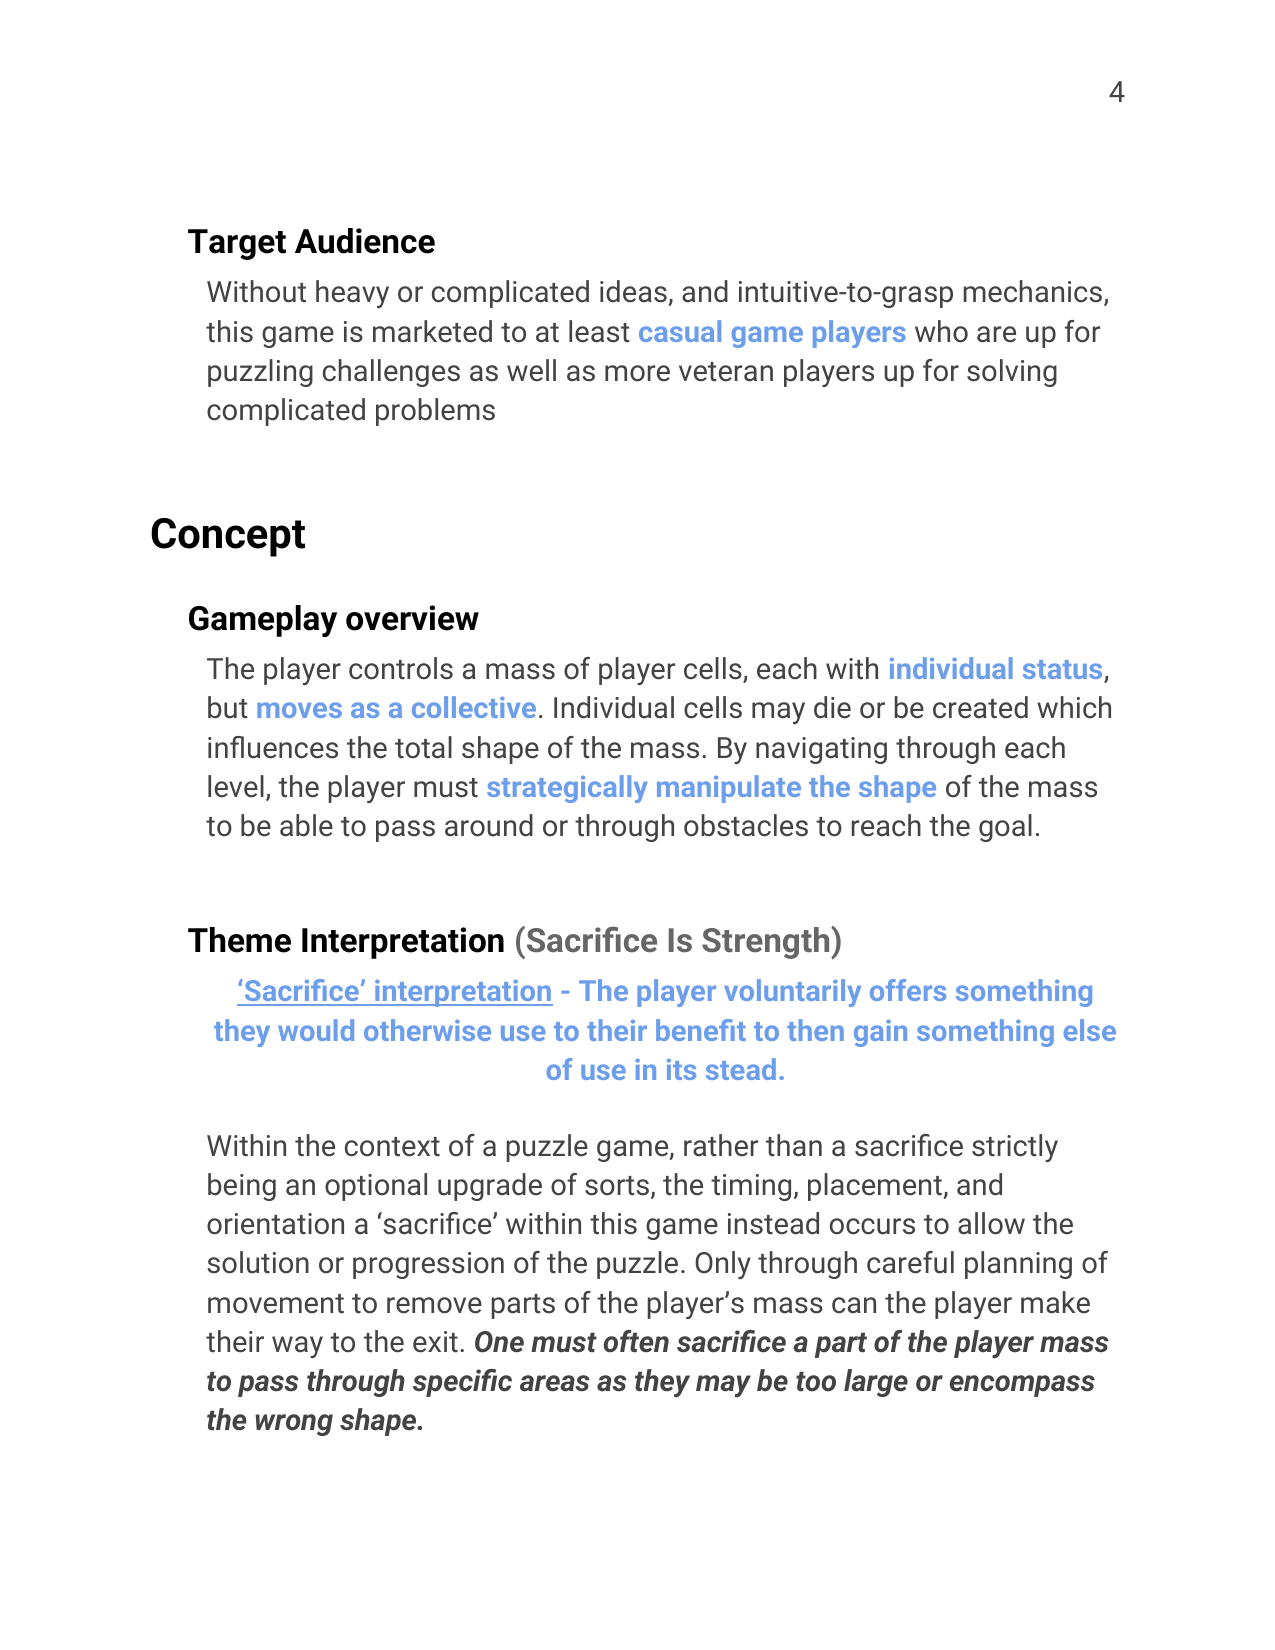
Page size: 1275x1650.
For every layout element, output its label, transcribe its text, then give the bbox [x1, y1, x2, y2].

text Within the context of a puzzle game, rather than a sacrifice strictly being an optional upgrade of sorts, the timing, placement, and orientation a ‘sacrifice’ within this game instead occurs to allow the solution or progression of the puzzle. Only through careful planning of movement to remove parts of the player’s mass can the player make their way to the exit. One must often sacrifice a part of the player mass to pass through specific areas as they may be too large or encompass the wrong shape. [206, 1129, 1125, 1438]
subtitle Theme Interpretation (Sacrifice Is Strength) [187, 921, 1125, 960]
text ‘Sacrifice’ interpretation - The player voluntarily offers something they would otherwise use to their benefit to then gain something else of use in its stead. [206, 974, 1125, 1087]
subtitle Gameplay overview [187, 599, 1125, 638]
text Without heavy or complicated ideas, and intuitive-to-grasp mechanics, this game is marketed to at least casual game players who are up for puzzling challenges as well as more veteran players up for solving complicated problems [206, 276, 1125, 428]
subtitle Concept [150, 510, 1125, 558]
subtitle Target Audience [187, 223, 1125, 262]
text The player controls a mass of player cells, each with individual status, but moves as a collective. Individual cells may die or be created which influences the total shape of the mass. By navigating through each level, the player must strategically manipulate the shape of the mass to be able to pass around or through obstacles to reach the goal. [206, 652, 1125, 844]
